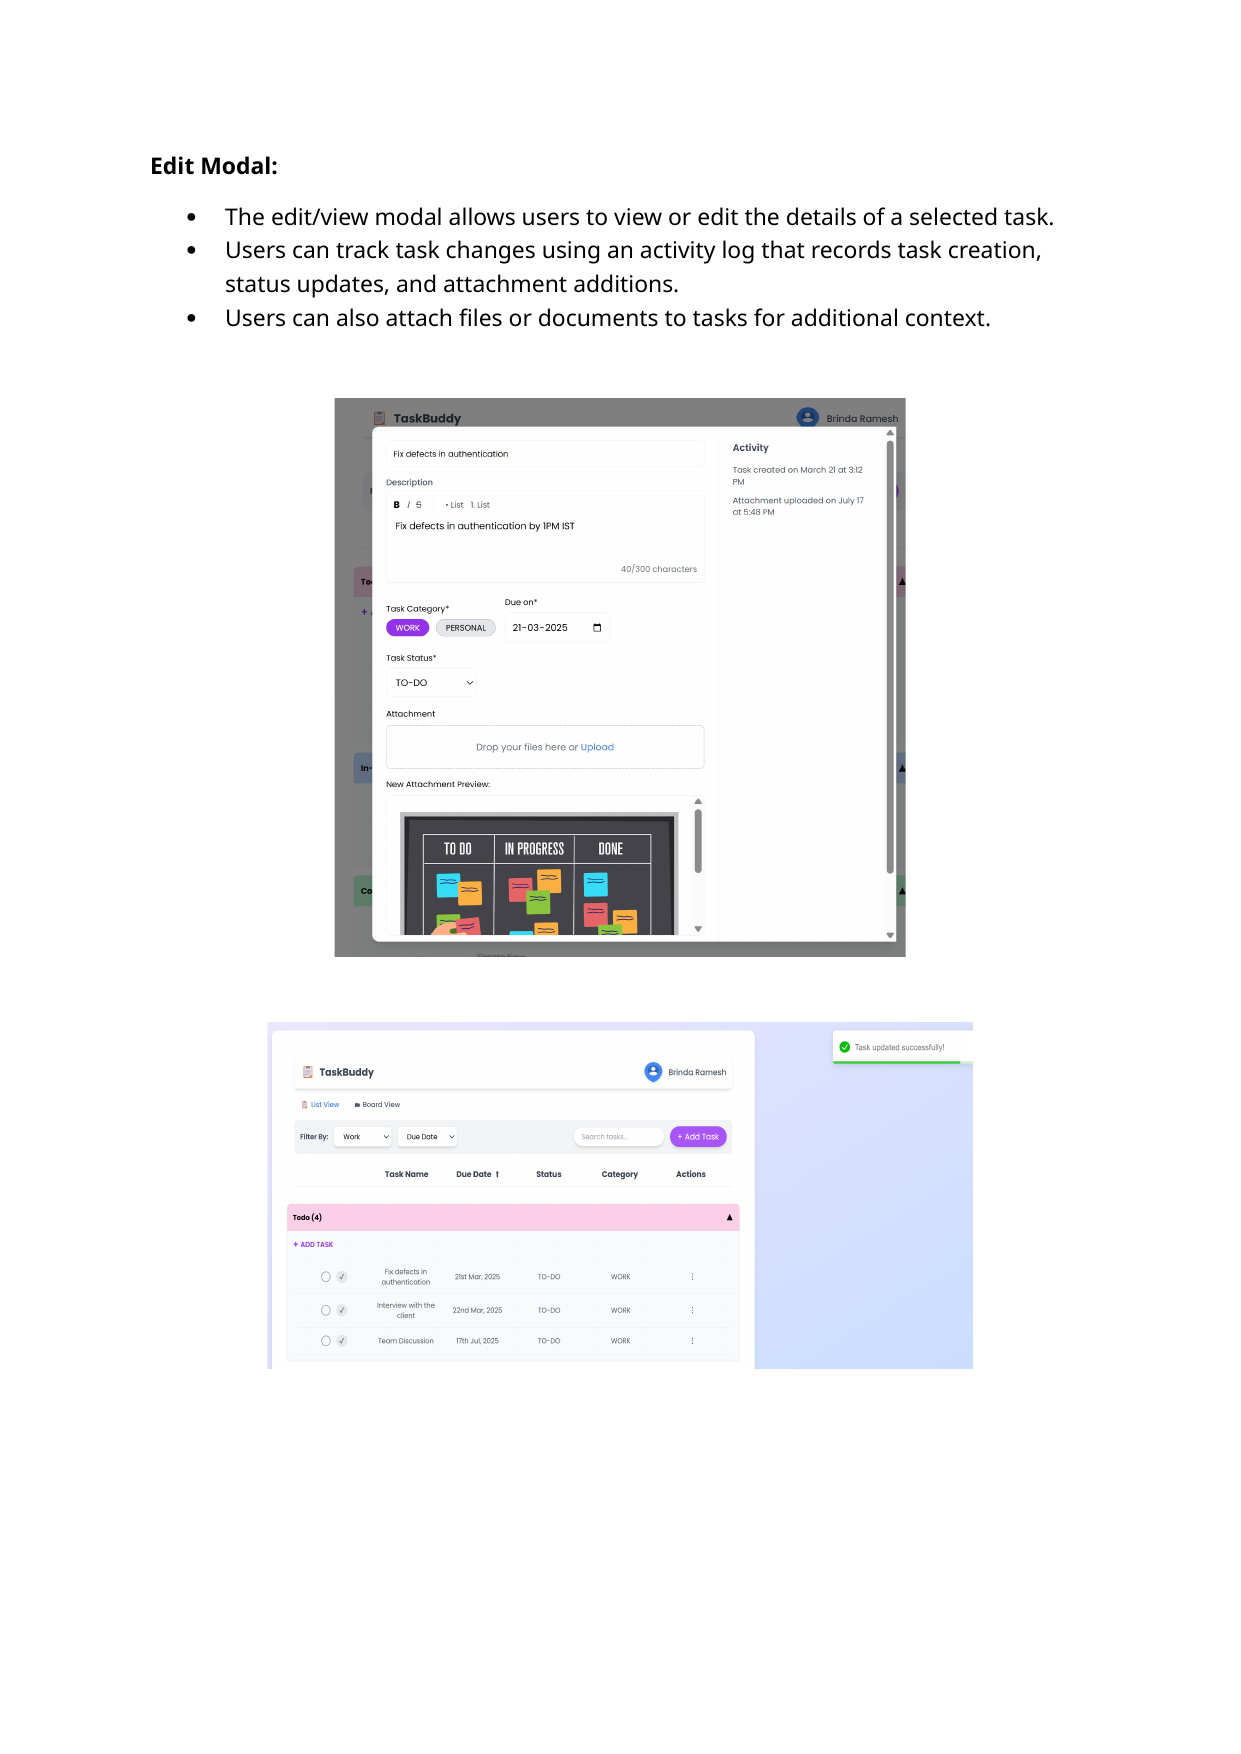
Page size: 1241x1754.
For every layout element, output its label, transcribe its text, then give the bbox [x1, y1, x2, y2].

list The edit/view modal allows users to view or edit the details of a selected task. [187, 200, 1090, 232]
list Users can track task changes using an activity log that records task creation, status updates, and attachment additions. [187, 234, 1090, 299]
picture [267, 1022, 973, 1369]
text Edit Modal: [150, 150, 1090, 181]
picture [334, 398, 906, 957]
list Users can also attach files or documents to tasks for additional context. [187, 302, 1090, 333]
